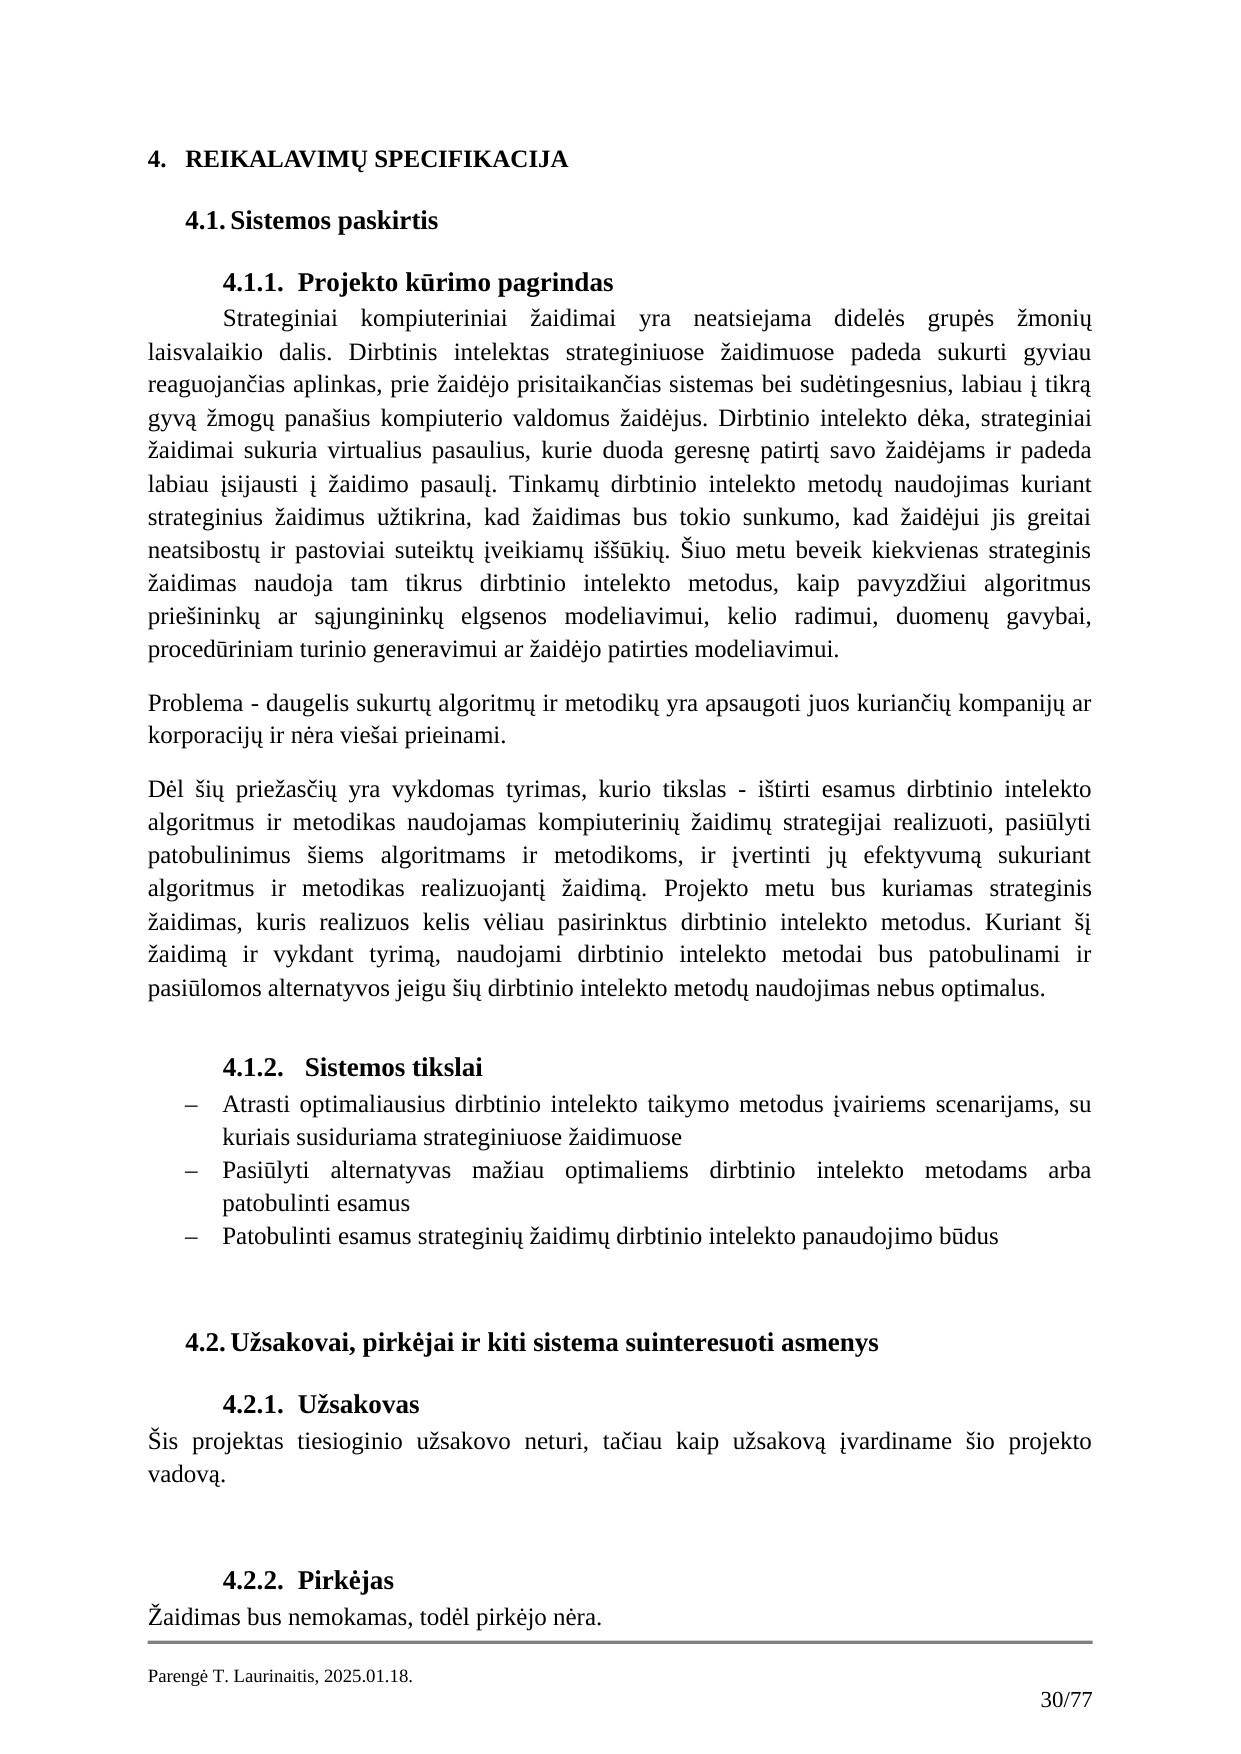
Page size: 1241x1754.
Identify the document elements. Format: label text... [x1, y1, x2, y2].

list Pasiūlyti alternatyvas mažiau optimaliems dirbtinio intelekto metodams arba patobulinti esamus [185, 1155, 1092, 1217]
text Dėl šių priežasčių yra vykdomas tyrimas, kurio tikslas - ištirti esamus dirbtinio intelekto algoritmus ir metodikas naudojamas kompiuterinių žaidimų strategijai realizuoti, pasiūlyti patobulinimus šiems algoritmams ir metodikoms, ir įvertinti jų efektyvumą sukuriant algoritmus ir metodikas realizuojantį žaidimą. Projekto metu bus kuriamas strateginis žaidimas, kuris realizuos kelis vėliau pasirinktus dirbtinio intelekto metodus. Kuriant šį žaidimą ir vykdant tyrimą, naudojami dirbtinio intelekto metodai bus patobulinami ir pasiūlomos alternatyvos jeigu šių dirbtinio intelekto metodų naudojimas nebus optimalus. [148, 774, 1092, 1001]
text Strateginiai kompiuteriniai žaidimai yra neatsiejama didelės grupės žmonių laisvalaikio dalis. Dirbtinis intelektas strateginiuose žaidimuose padeda sukurti gyviau reaguojančias aplinkas, prie žaidėjo prisitaikančias sistemas bei sudėtingesnius, labiau į tikrą gyvą žmogų panašius kompiuterio valdomus žaidėjus. Dirbtinio intelekto dėka, strateginiai žaidimai sukuria virtualius pasaulius, kurie duoda geresnę patirtį savo žaidėjams ir padeda labiau įsijausti į žaidimo pasaulį. Tinkamų dirbtinio intelekto metodų naudojimas kuriant strateginius žaidimus užtikrina, kad žaidimas bus tokio sunkumo, kad žaidėjui jis greitai neatsibostų ir pastoviai suteiktų įveikiamų iššūkių. Šiuo metu beveik kiekvienas strateginis žaidimas naudoja tam tikrus dirbtinio intelekto metodus, kaip pavyzdžiui algoritmus priešininkų ar sąjungininkų elgsenos modeliavimui, kelio radimui, duomenų gavybai, procedūriniam turinio generavimui ar žaidėjo patirties modeliavimui. [148, 303, 1092, 662]
subtitle Projekto kūrimo pagrindas [223, 266, 1092, 297]
subtitle Pirkėjas [223, 1564, 1092, 1595]
subtitle Sistemos paskirtis [185, 204, 1092, 235]
list Patobulinti esamus strateginių žaidimų dirbtinio intelekto panaudojimo būdus [185, 1221, 1092, 1250]
text Problema - daugelis sukurtų algoritmų ir metodikų yra apsaugoti juos kuriančių kompanijų ar korporacijų ir nėra viešai prieinami. [148, 688, 1092, 749]
subtitle Reikalavimų specifikacija [148, 144, 1092, 172]
text Žaidimas bus nemokamas, todėl pirkėjo nėra. [148, 1602, 1092, 1630]
text Šis projektas tiesioginio užsakovo neturi, tačiau kaip užsakovą įvardiname šio projekto vadovą. [148, 1426, 1092, 1488]
subtitle Užsakovas [223, 1388, 1092, 1420]
list Atrasti optimaliausius dirbtinio intelekto taikymo metodus įvairiems scenarijams, su kuriais susiduriama strateginiuose žaidimuose [185, 1089, 1092, 1151]
subtitle Užsakovai, pirkėjai ir kiti sistema suinteresuoti asmenys [185, 1326, 1092, 1357]
subtitle Sistemos tikslai [223, 1051, 1092, 1083]
